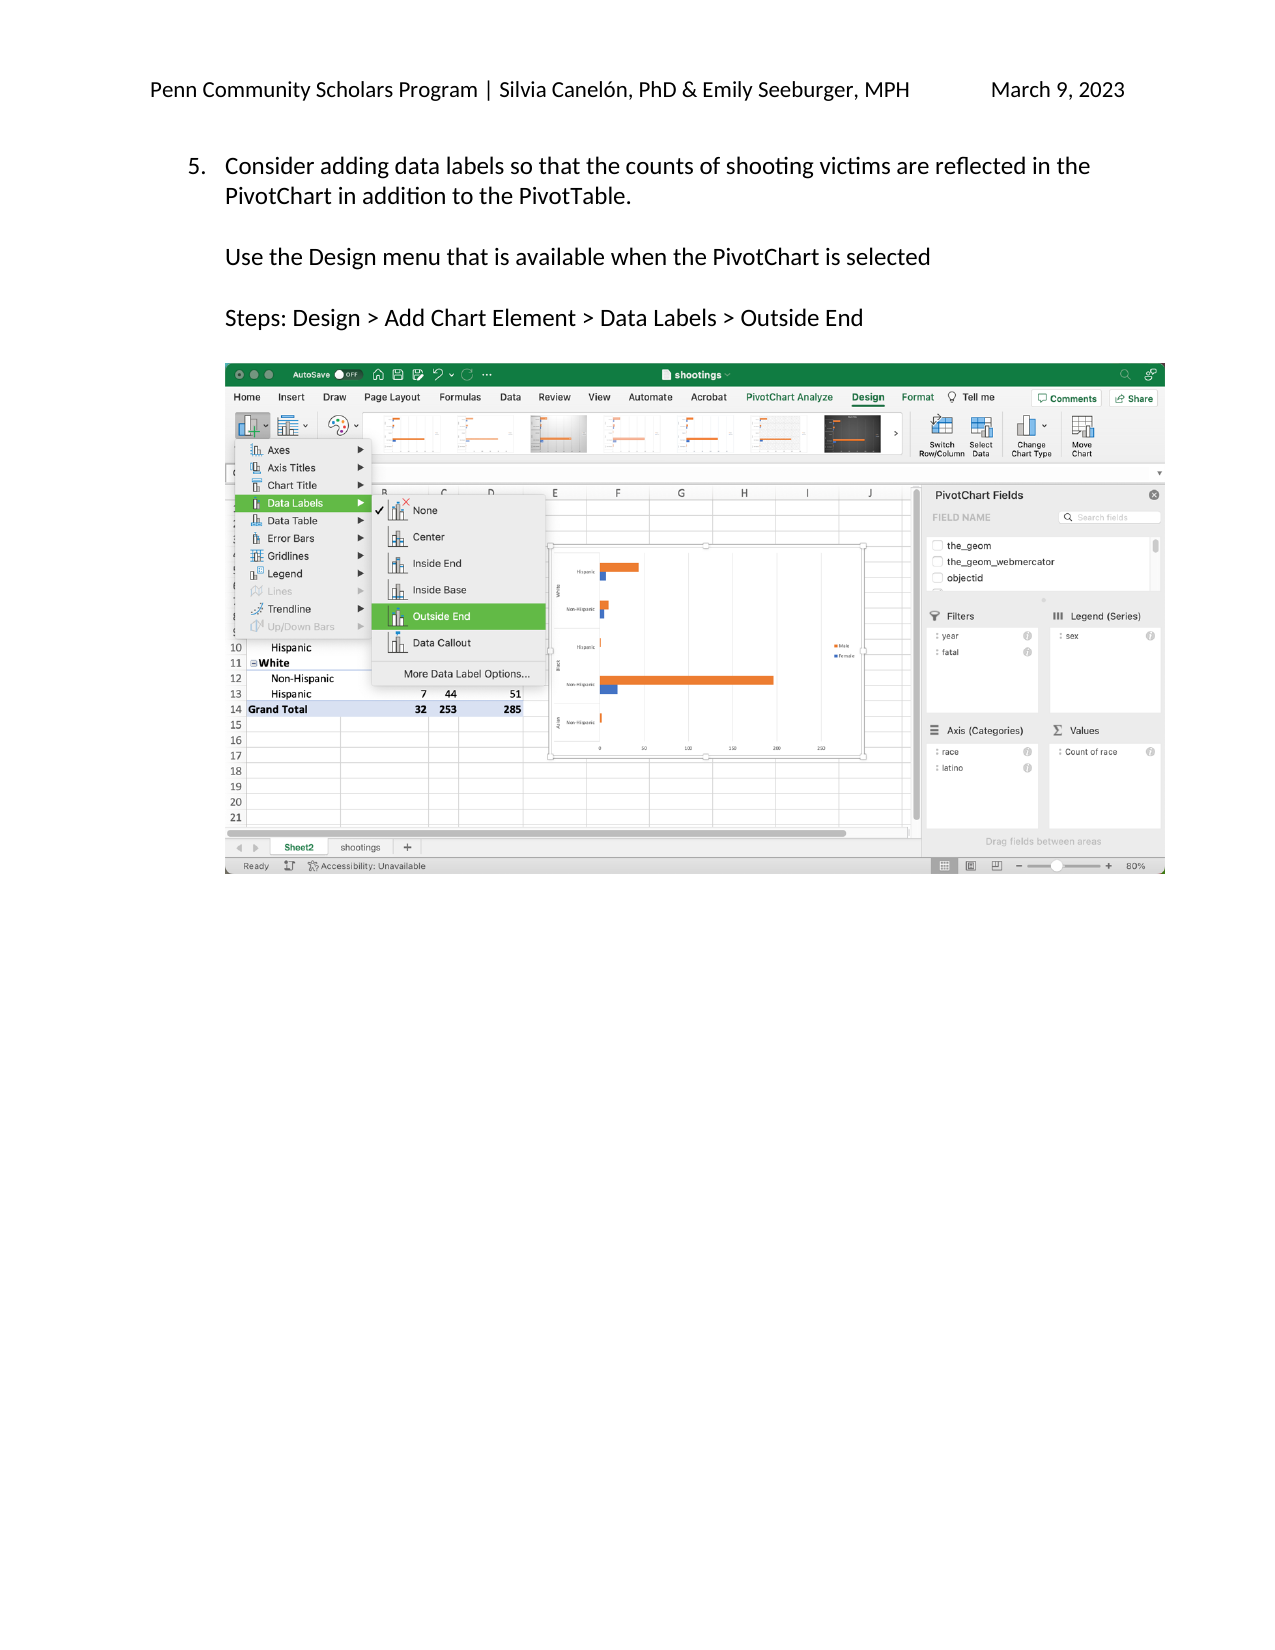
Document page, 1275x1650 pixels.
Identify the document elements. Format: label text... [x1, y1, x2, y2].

list Steps: Design > Add Chart Element > Data Labels > Outside End [225, 303, 1125, 333]
picture [225, 363, 1165, 874]
list Use the Design menu that is available when the PivotChart is selected [225, 242, 1125, 272]
list Consider adding data labels so that the counts of shooting victims are reflected in the PivotChart in addition to the PivotTable. [187, 150, 1125, 211]
